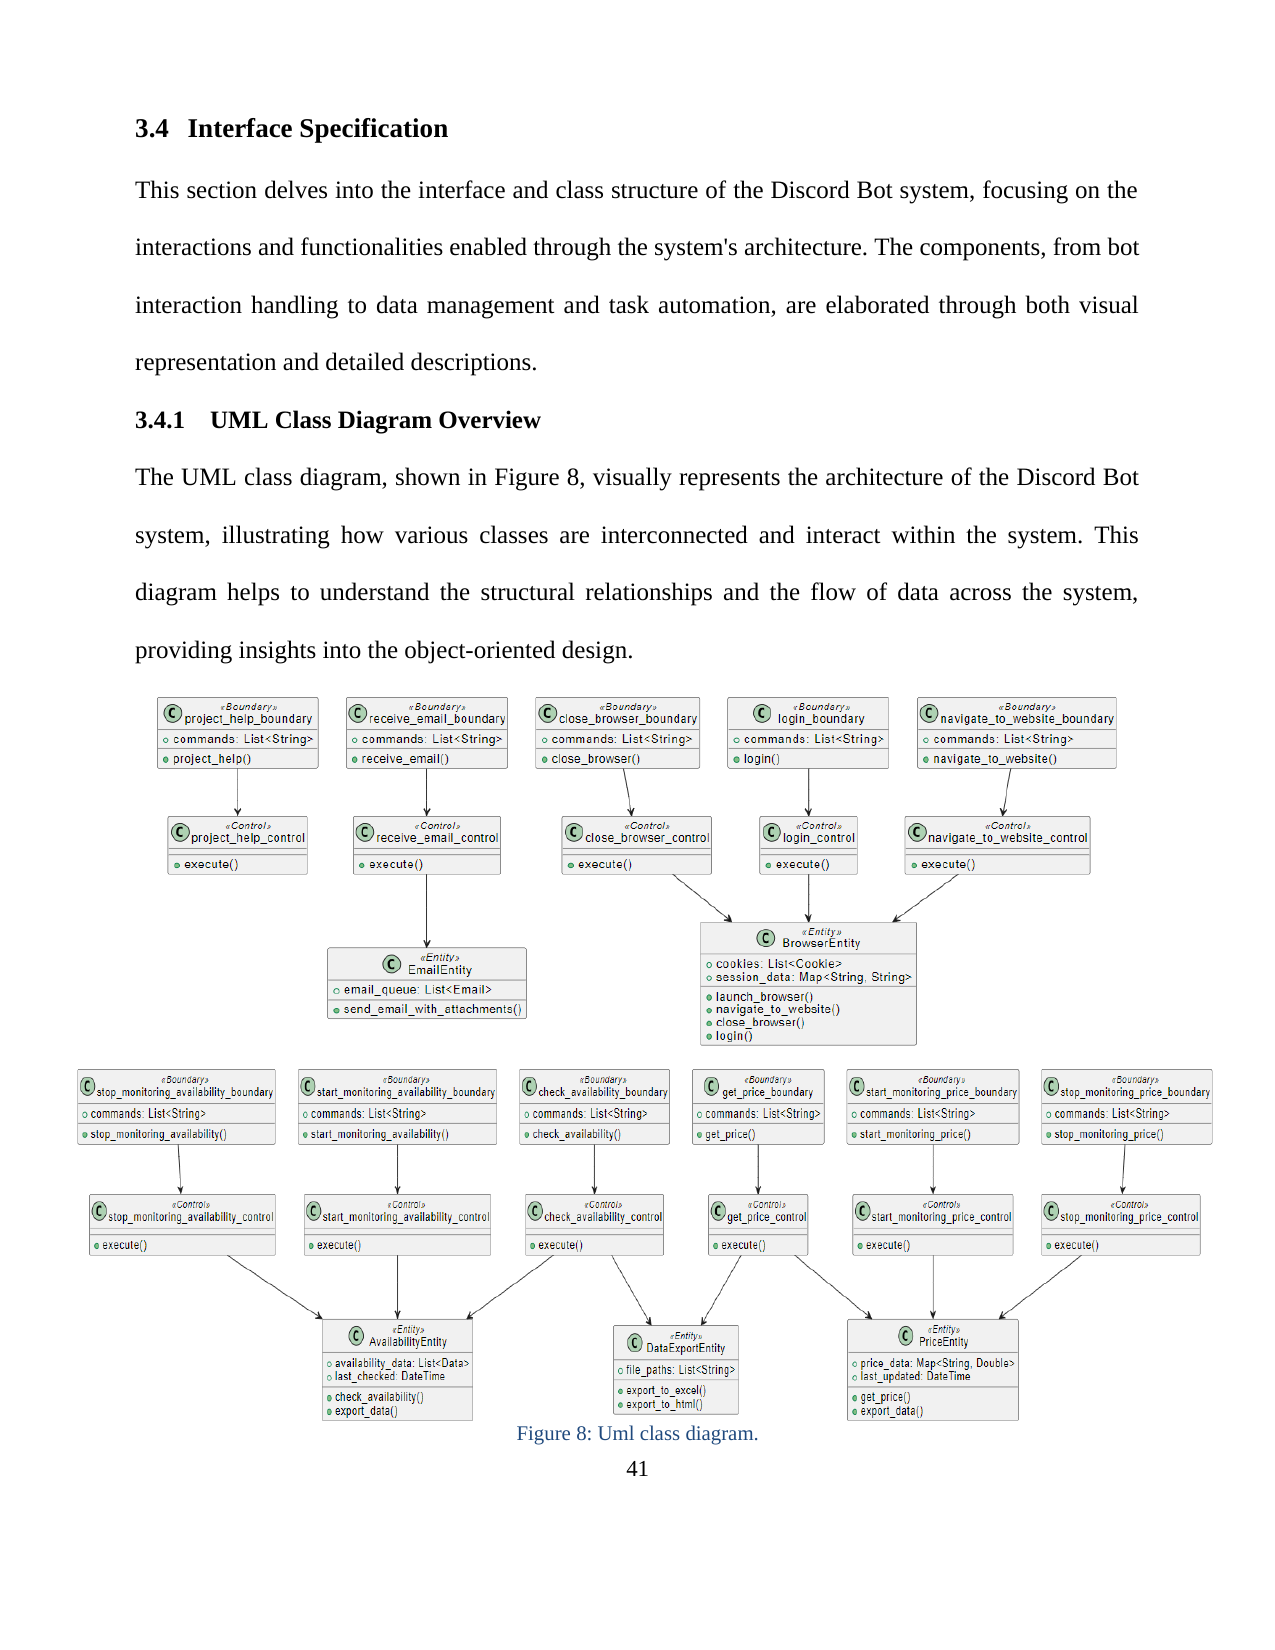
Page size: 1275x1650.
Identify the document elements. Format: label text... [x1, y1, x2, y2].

text The UML class diagram, shown in Figure 8, visually represents the architecture of the Discord Bot system, illustrating how various classes are interconnected and interact within the system. This diagram helps to understand the structural relationships and the flow of data across the system, providing insights into the object-oriented design. [135, 462, 1140, 663]
text Figure 8: Uml class diagram. [135, 1421, 1140, 1445]
text This section delves into the interface and class structure of the Discord Bot system, focusing on the interactions and functionalities enabled through the system's architecture. The components, from bot interaction handling to data management and task automation, are elaborated through both visual representation and detailed descriptions. [135, 175, 1140, 376]
subtitle UML Class Diagram Overview [135, 405, 1200, 433]
picture [75, 692, 1215, 1421]
subtitle Interface Specification [135, 112, 1140, 144]
